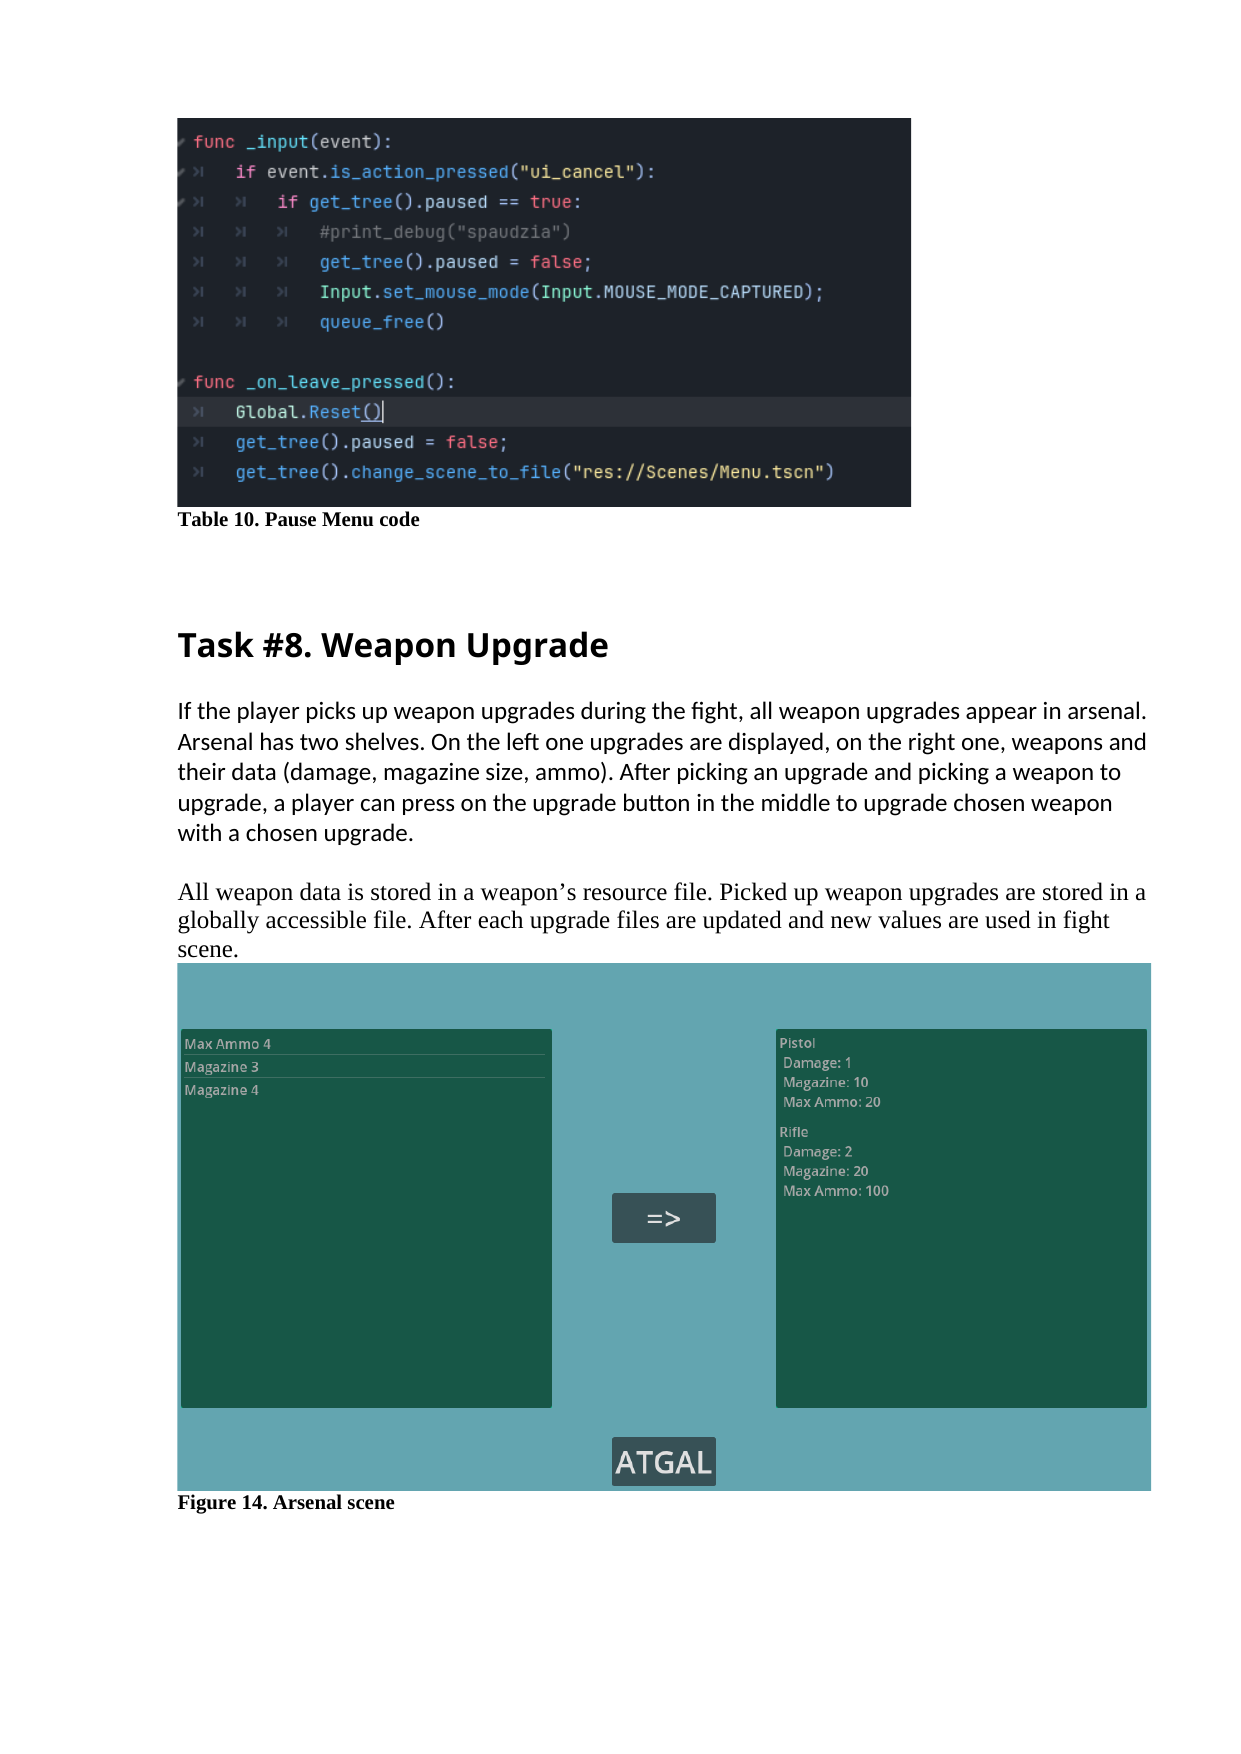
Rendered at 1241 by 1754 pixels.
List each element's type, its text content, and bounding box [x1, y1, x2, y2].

picture [177, 963, 1152, 1491]
text All weapon data is stored in a weapon’s resource file. Picked up weapon upgrades are stored in a globally accessible file. After each upgrade files are updated and new values are used in fight scene. [177, 877, 1152, 963]
text Table 10. Pause Menu code [177, 507, 1152, 531]
text Figure 14. Arsenal scene [177, 1491, 1152, 1514]
text If the player picks up weapon upgrades during the fight, all weapon upgrades appear in arsenal. Arsenal has two shelves. On the left one upgrades are displayed, on the right one, weapons and their data (damage, magazine size, ammo). After picking an upgrade and picking a weapon to upgrade, a player can press on the upgrade button in the middle to upgrade chosen weapon with a chosen upgrade. [177, 696, 1152, 848]
picture [177, 118, 912, 507]
subtitle Task #8. Weapon Upgrade [177, 621, 1152, 667]
